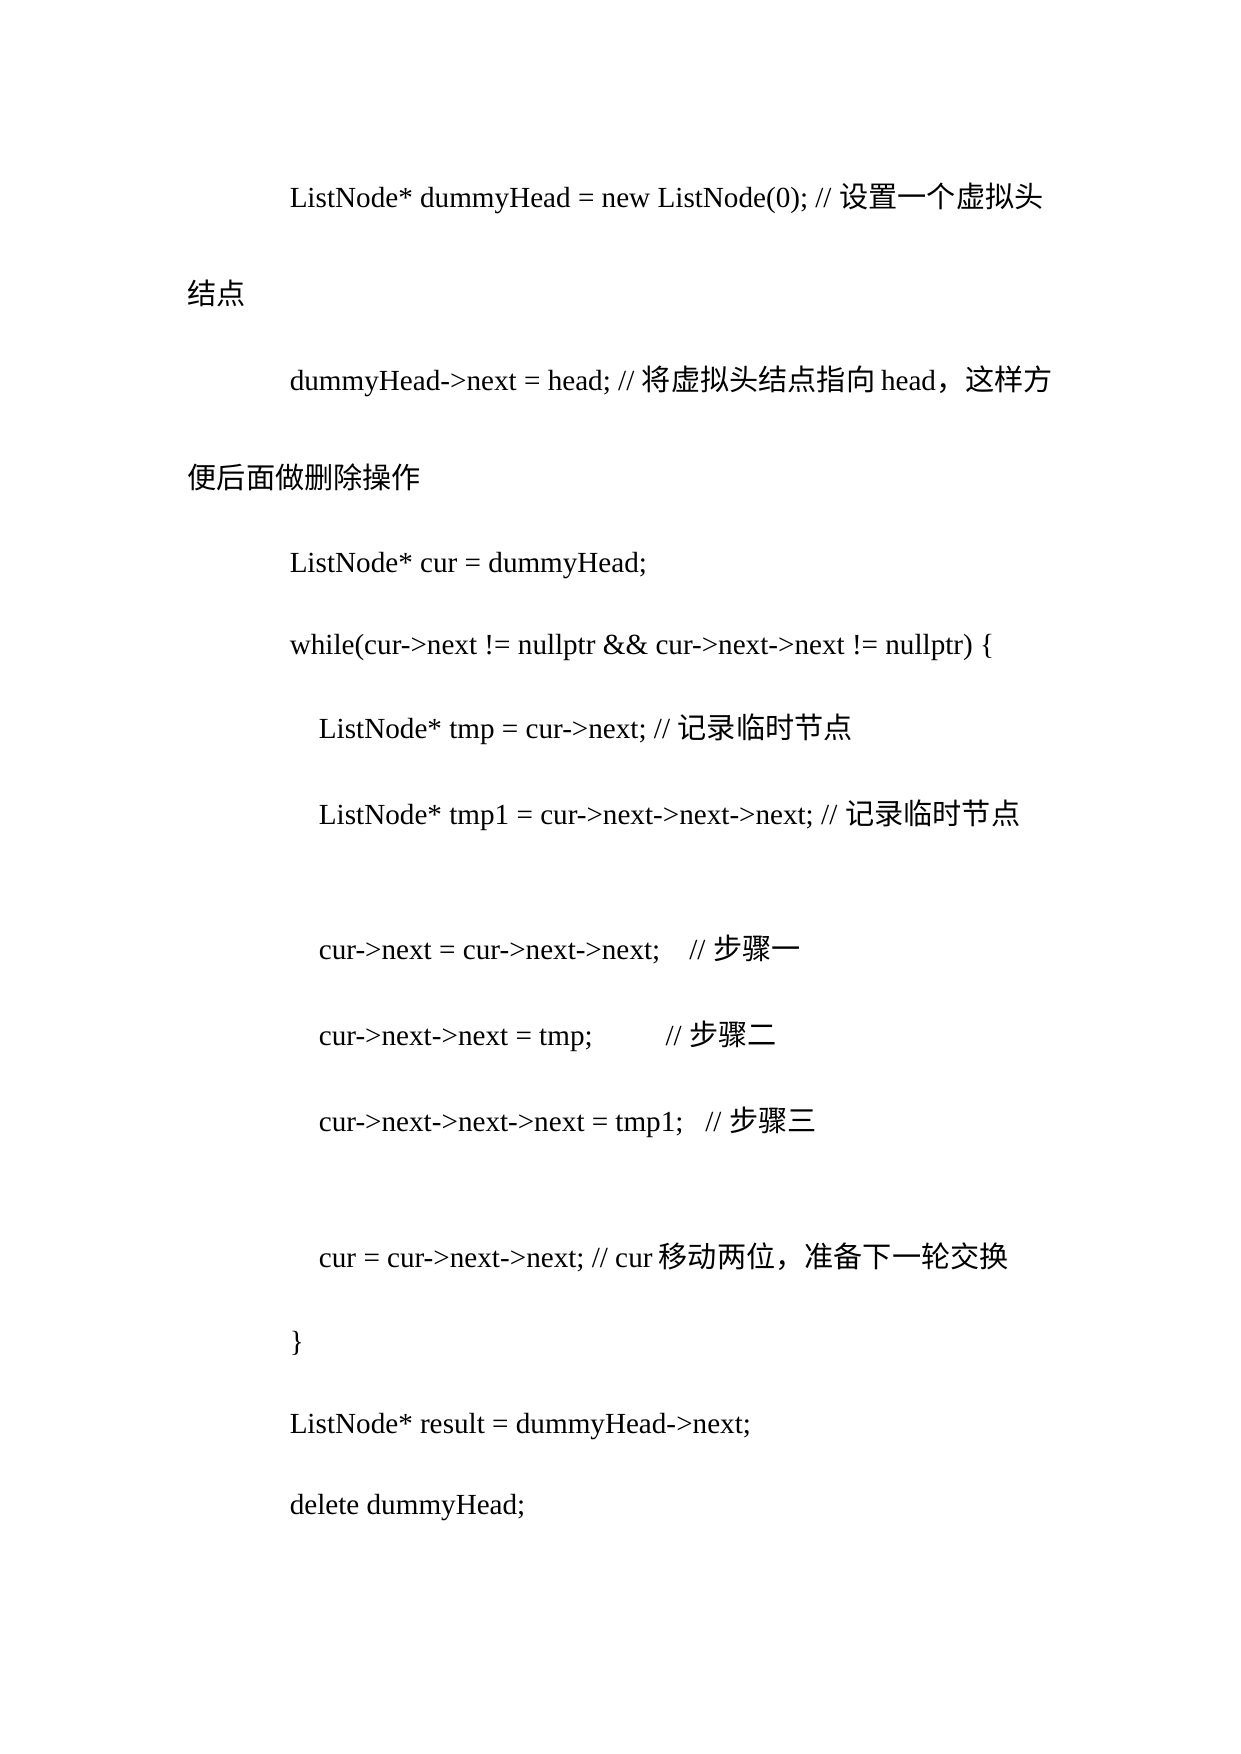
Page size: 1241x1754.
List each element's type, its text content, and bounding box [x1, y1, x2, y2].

text ListNode* dummyHead = new ListNode(0); // 设置一个虚拟头结点 [187, 162, 1053, 324]
text delete dummyHead; [187, 1472, 1053, 1537]
text cur->next->next->next = tmp1; // 步骤三 [187, 1087, 1053, 1152]
text ListNode* tmp = cur->next; // 记录临时节点 [187, 693, 1053, 758]
text cur->next->next = tmp; // 步骤二 [187, 1001, 1053, 1066]
text dummyHead->next = head; // 将虚拟头结点指向head，这样方便后面做删除操作 [187, 346, 1053, 508]
text while(cur->next != nullptr && cur->next->next != nullptr) { [187, 611, 1053, 676]
text ListNode* cur = dummyHead; [187, 529, 1053, 594]
text } [187, 1308, 1053, 1373]
text ListNode* tmp1 = cur->next->next->next; // 记录临时节点 [187, 779, 1053, 844]
text cur->next = cur->next->next; // 步骤一 [187, 914, 1053, 979]
text cur = cur->next->next; // cur移动两位，准备下一轮交换 [187, 1222, 1053, 1287]
text ListNode* result = dummyHead->next; [187, 1390, 1053, 1455]
